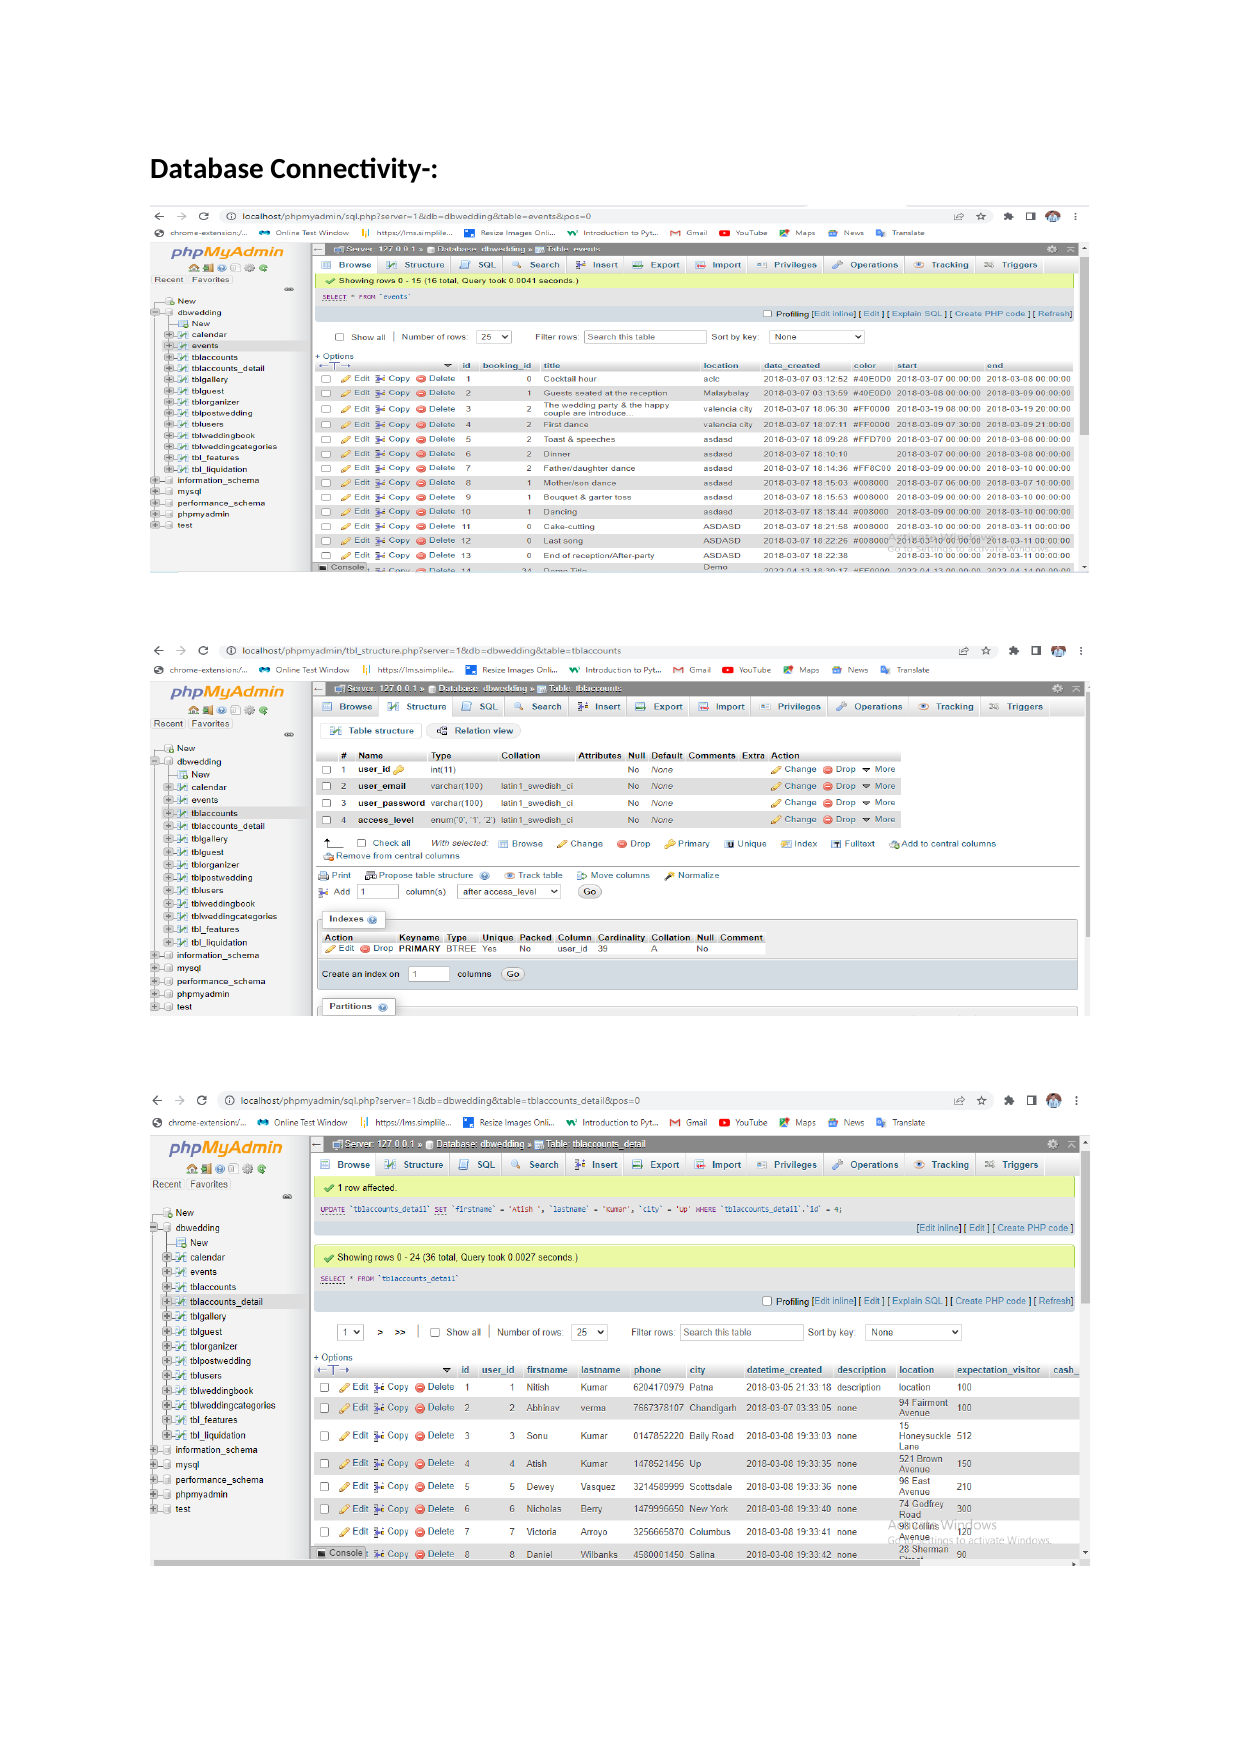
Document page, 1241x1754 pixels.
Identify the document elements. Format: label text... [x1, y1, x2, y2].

picture [150, 1089, 1091, 1566]
picture [150, 205, 1090, 573]
picture [150, 646, 1091, 1016]
text Database Connectivity-: [150, 150, 1090, 186]
